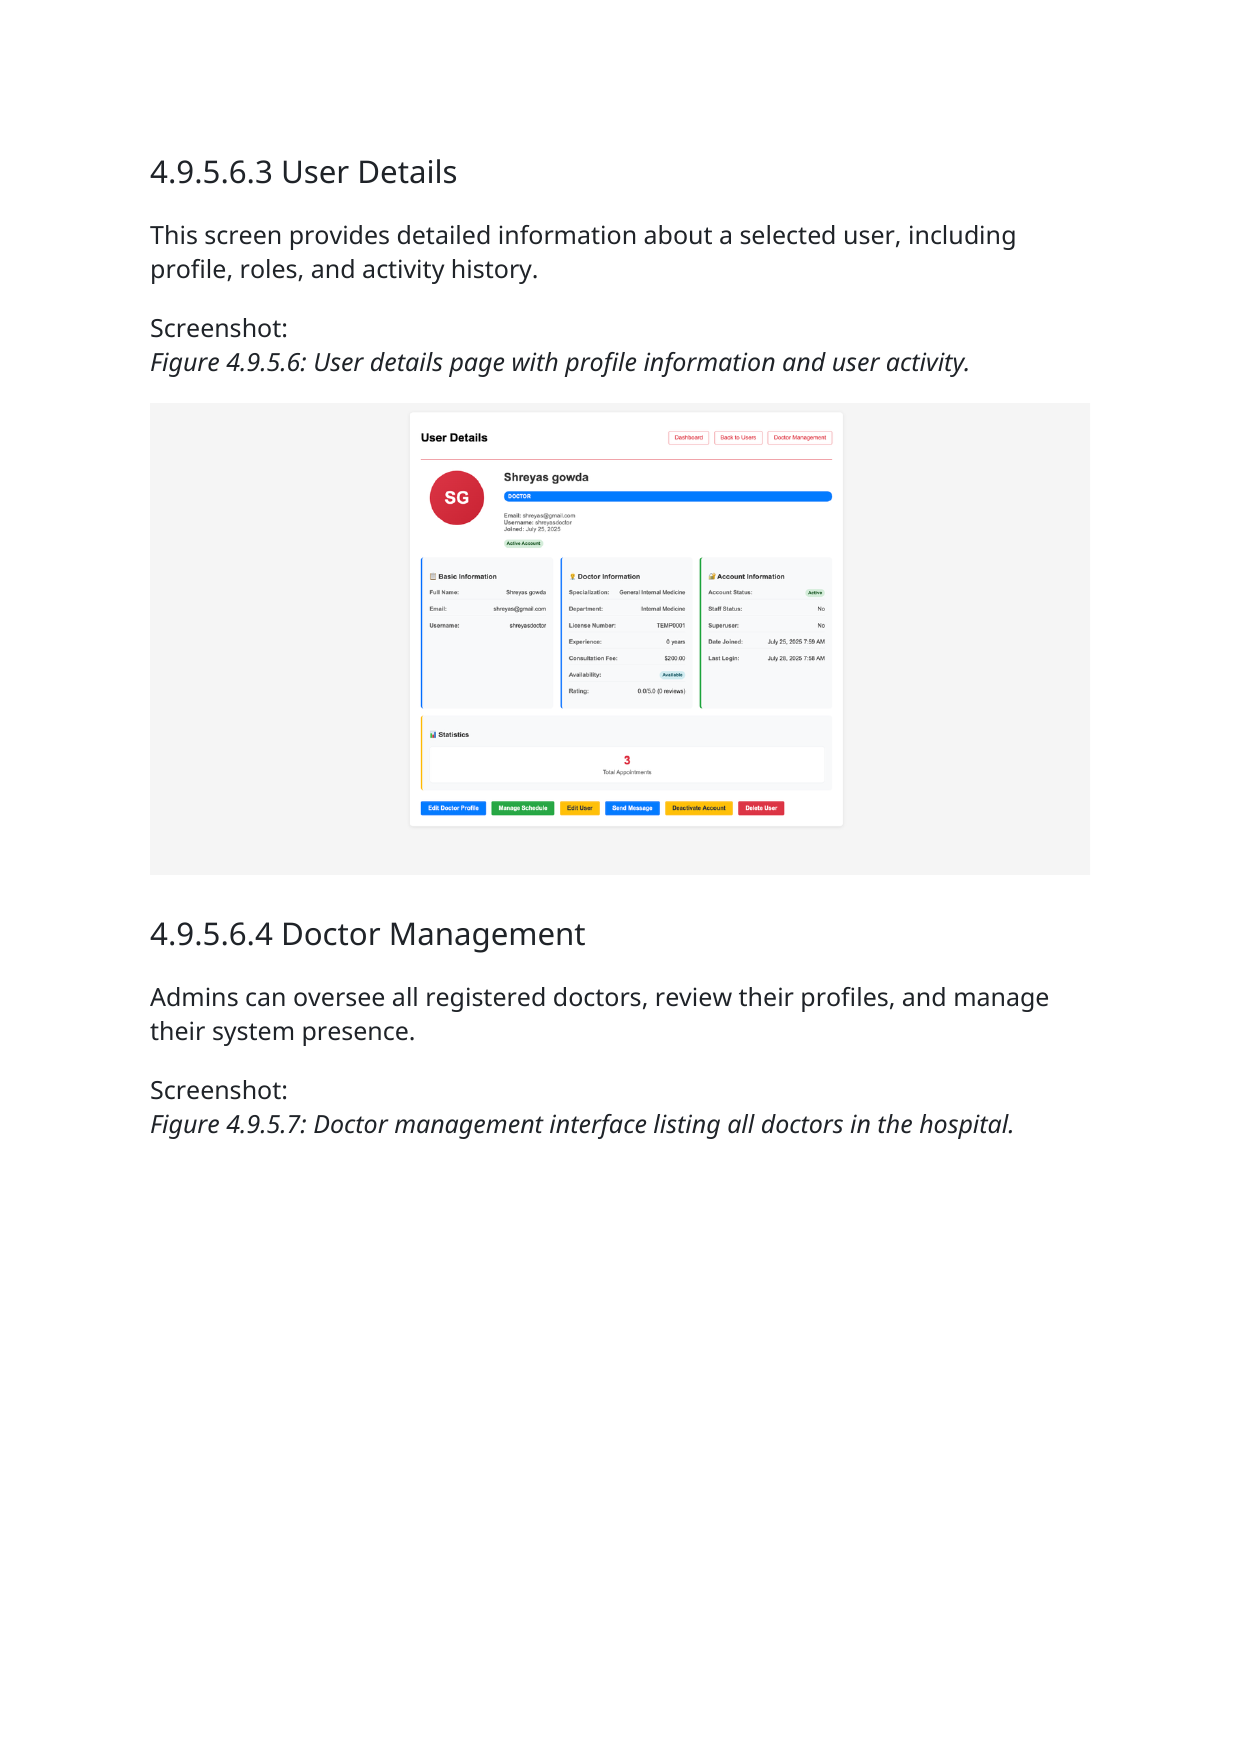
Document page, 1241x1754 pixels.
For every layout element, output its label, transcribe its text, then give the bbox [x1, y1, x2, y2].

subtitle 4.9.5.6.4 Doctor Management [150, 912, 1090, 954]
text Screenshot: Figure 4.9.5.6: User details page with profile information and user activity. [150, 311, 1090, 379]
subtitle 4.9.5.6.3 User Details [150, 150, 1090, 193]
text Screenshot: Figure 4.9.5.7: Doctor management interface listing all doctors in the hospital. [150, 1072, 1090, 1141]
picture [150, 403, 1091, 875]
text Admins can oversee all registered doctors, review their profiles, and manage their system presence. [150, 979, 1090, 1047]
text This screen provides detailed information about a selected user, including profile, roles, and activity history. [150, 218, 1090, 286]
